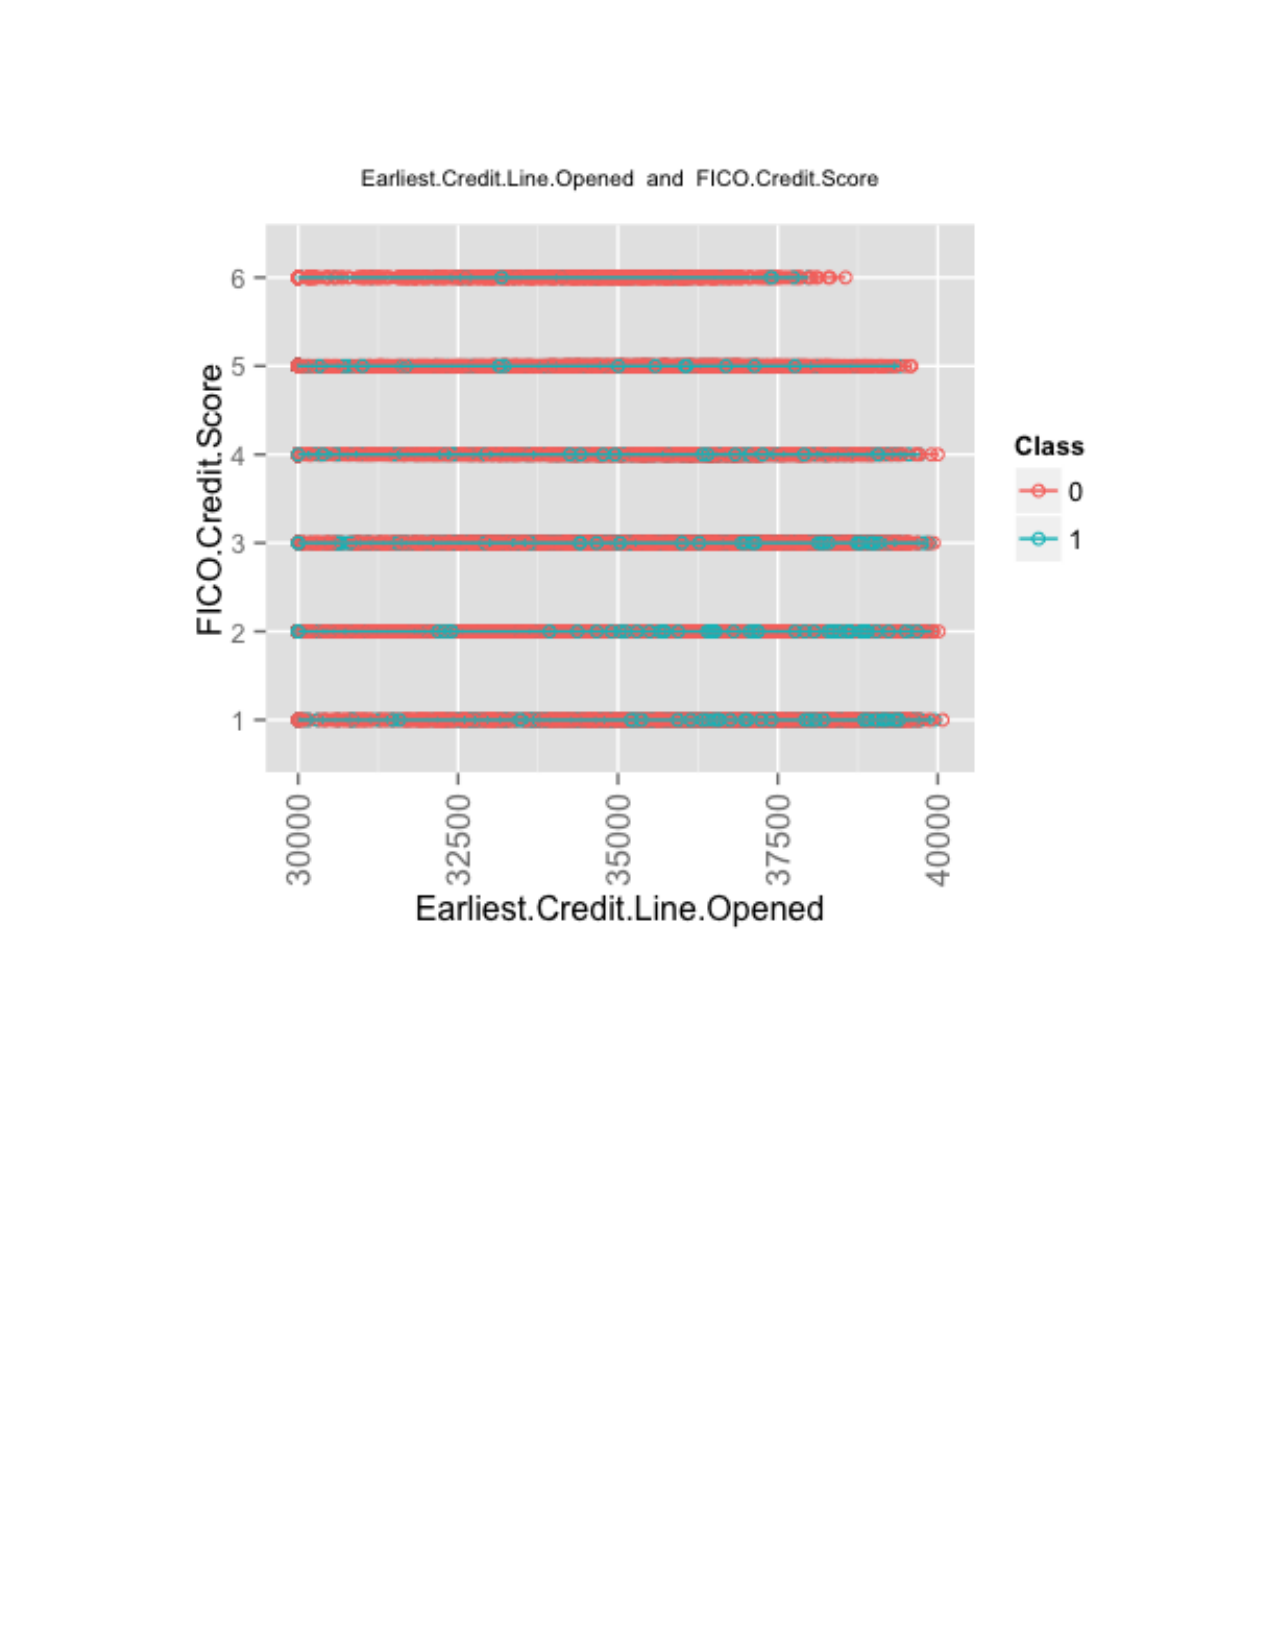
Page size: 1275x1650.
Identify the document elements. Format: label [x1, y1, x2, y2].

picture [168, 150, 1169, 950]
